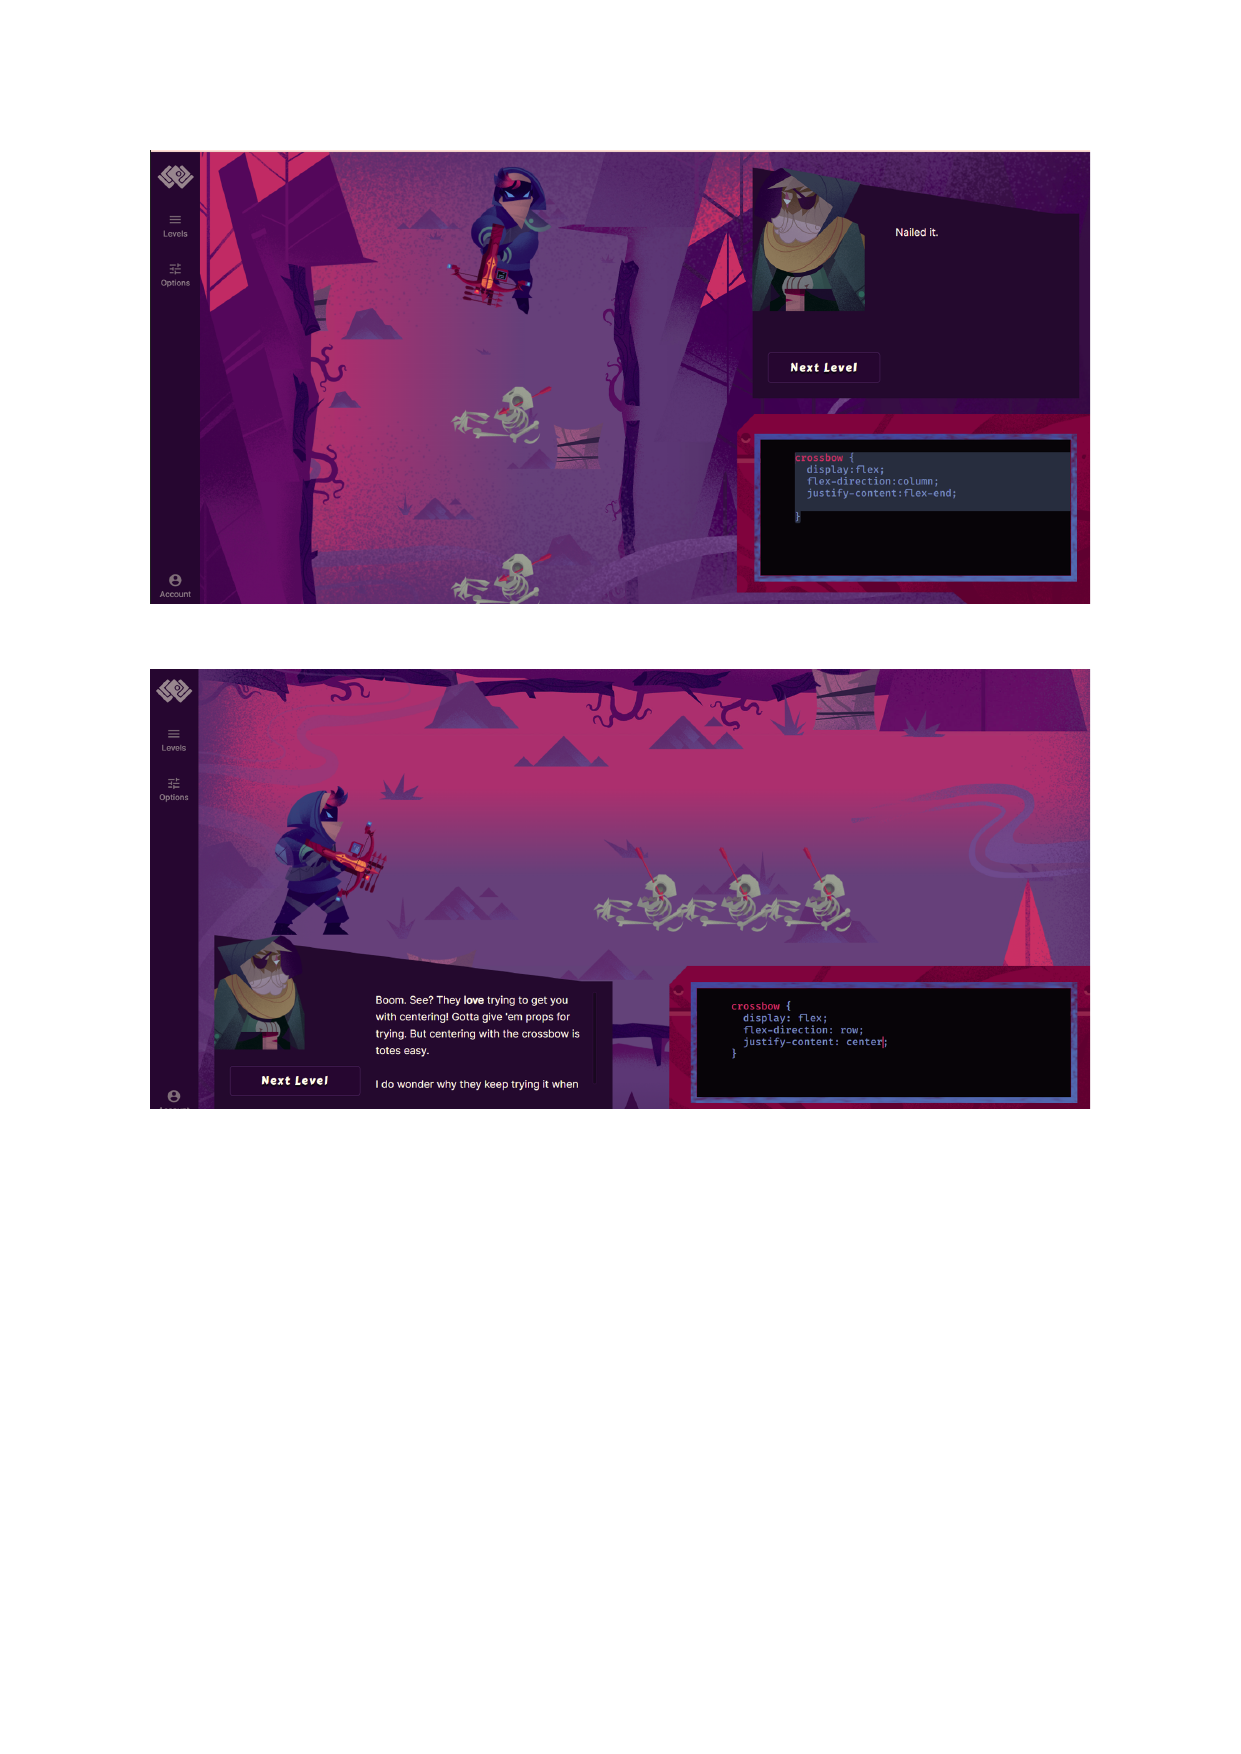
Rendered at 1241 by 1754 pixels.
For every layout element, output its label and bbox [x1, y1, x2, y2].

picture [150, 669, 1091, 1109]
picture [150, 150, 1091, 604]
